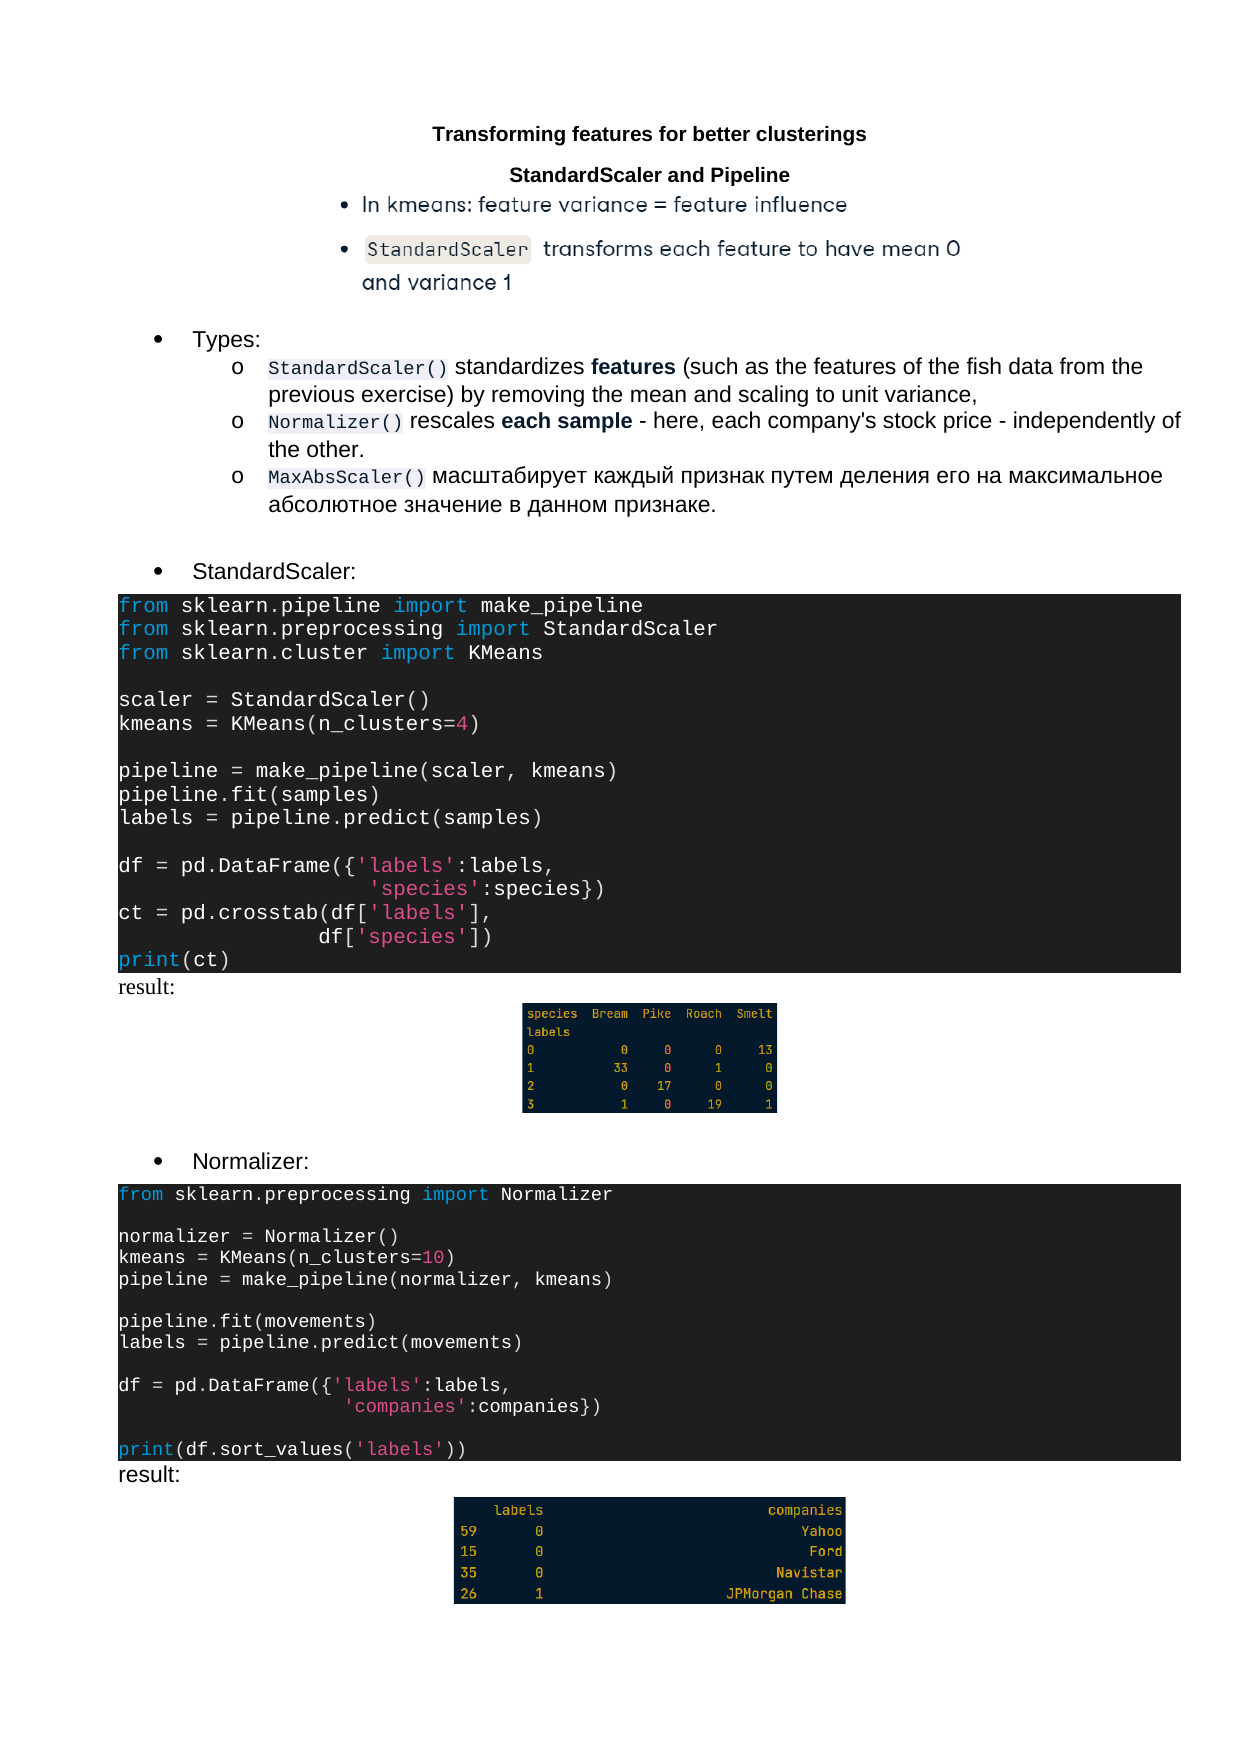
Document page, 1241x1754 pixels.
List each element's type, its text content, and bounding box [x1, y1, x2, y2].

text df = pd.DataFrame({'labels':labels, [118, 855, 1181, 878]
subtitle StandardScaler and Pipeline [118, 162, 1181, 186]
text 'species':species}) [118, 878, 1181, 902]
text pipeline.fit(samples) [118, 784, 1181, 807]
text result: [118, 973, 1181, 999]
list Normalizer() rescales each sample - here, each company's stock price - independently of the other. [231, 407, 1181, 462]
text result: [118, 1461, 1181, 1487]
picture [522, 1003, 778, 1113]
text kmeans = KMeans(n_clusters=10) [118, 1248, 1181, 1269]
text from sklearn.preprocessing import StandardScaler [118, 618, 1181, 642]
text print(ct) [118, 949, 1181, 973]
text 'companies':companies}) [118, 1397, 1181, 1418]
text from sklearn.pipeline import make_pipeline [118, 594, 1181, 618]
text pipeline.fit(movements) [118, 1312, 1181, 1333]
list StandardScaler() standardizes features (such as the features of the fish data from the previous exercise) by removing the mean and scaling to unit variance, [231, 353, 1181, 407]
list MaxAbsScaler() масштабирует каждый признак путем деления его на максимальное абсолютное значение в данном признаке. [231, 462, 1181, 517]
text scaler = StandardScaler() [118, 689, 1181, 713]
picture [331, 186, 969, 292]
text print(df.sort_values('labels')) [118, 1439, 1181, 1461]
text labels = pipeline.predict(movements) [118, 1333, 1181, 1354]
text labels = pipeline.predict(samples) [118, 807, 1181, 831]
text from sklearn.cluster import KMeans [118, 642, 1181, 666]
list Types: [154, 326, 1181, 353]
text from sklearn.preprocessing import Normalizer [118, 1184, 1181, 1206]
picture [453, 1497, 846, 1604]
text pipeline = make_pipeline(normalizer, kmeans) [118, 1269, 1181, 1291]
text df = pd.DataFrame({'labels':labels, [118, 1376, 1181, 1397]
text df['species']) [118, 926, 1181, 949]
list Normalizer: [154, 1148, 1181, 1174]
text normalizer = Normalizer() [118, 1227, 1181, 1248]
text kmeans = KMeans(n_clusters=4) [118, 713, 1181, 736]
text ct = pd.crosstab(df['labels'], [118, 902, 1181, 926]
text pipeline = make_pipeline(scaler, kmeans) [118, 760, 1181, 784]
subtitle Transforming features for better clusterings [118, 122, 1181, 146]
list StandardScaler: [154, 558, 1181, 584]
